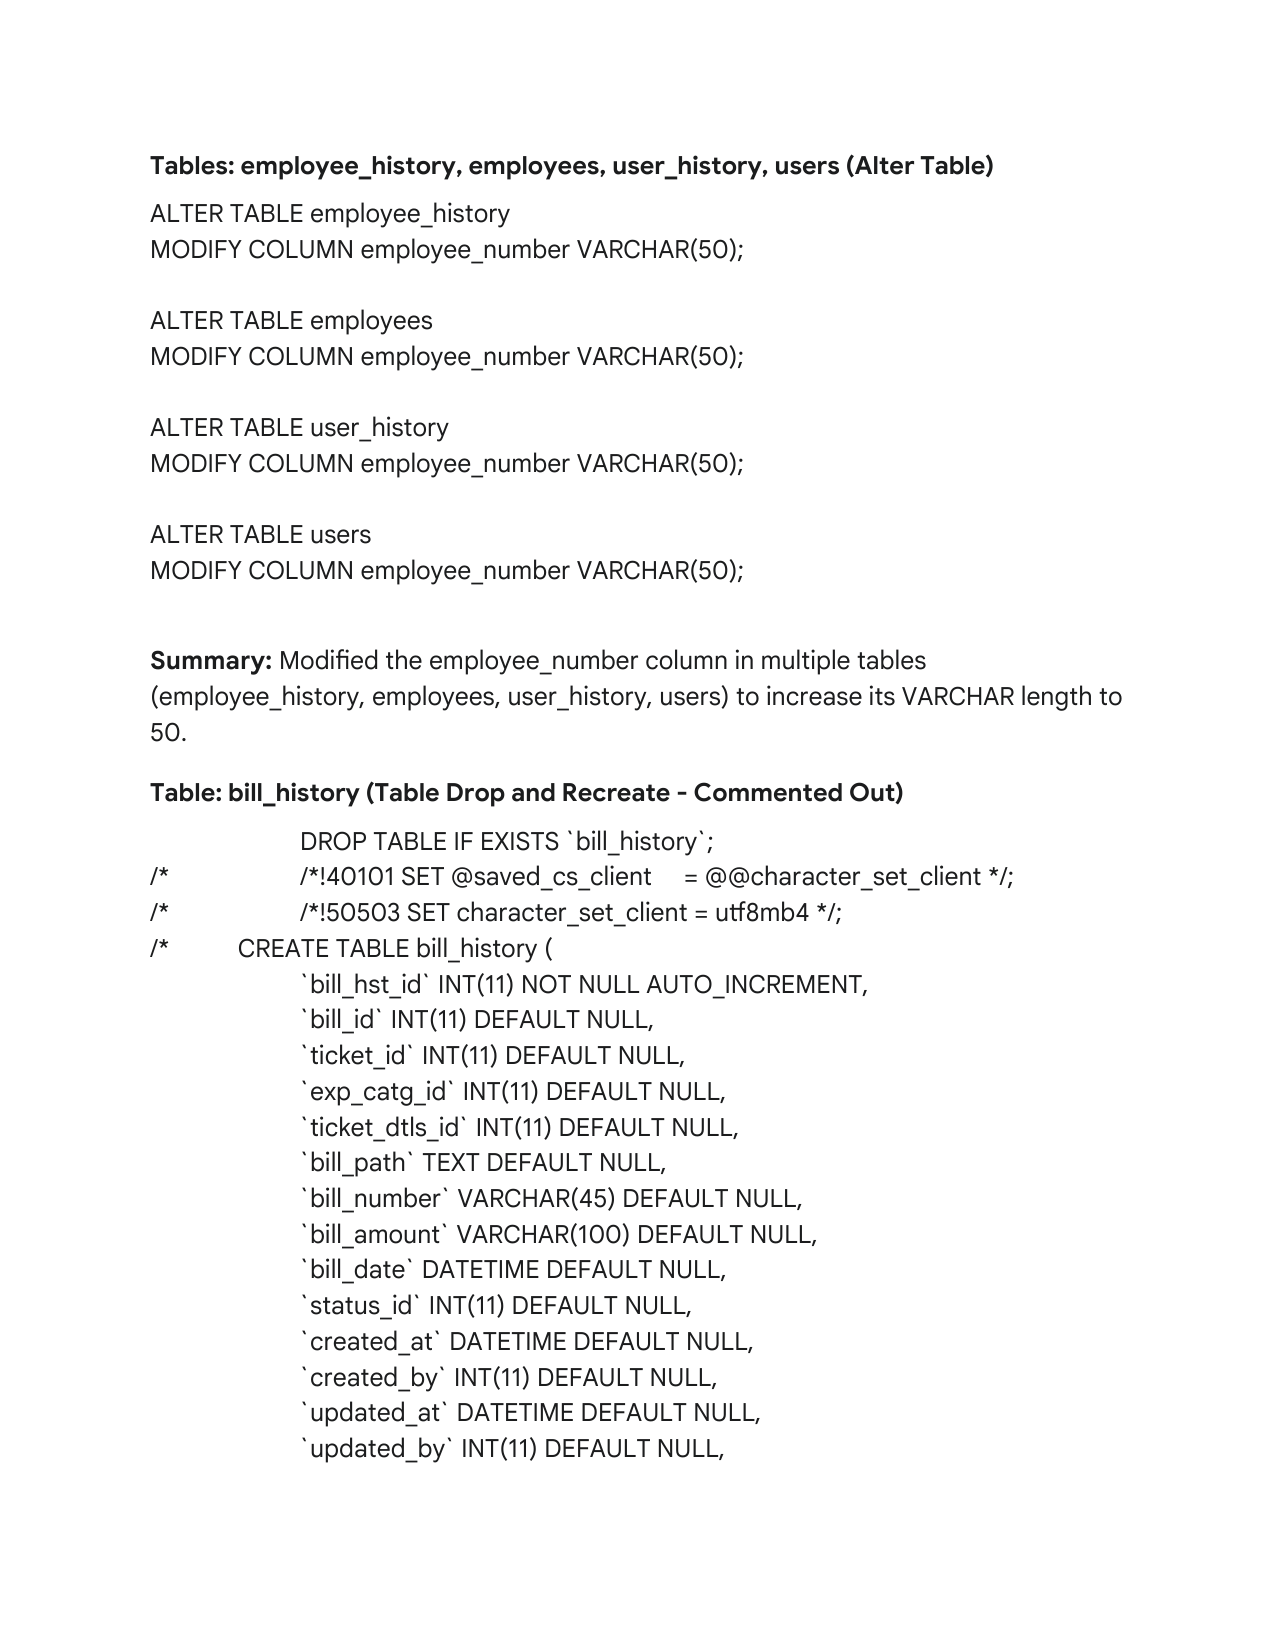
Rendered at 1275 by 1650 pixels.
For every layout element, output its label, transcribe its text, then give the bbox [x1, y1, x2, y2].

subtitle Table: bill_history (Table Drop and Recreate - Commented Out) [150, 778, 1125, 809]
text Summary: Modified the employee_number column in multiple tables (employee_history, employees, user_history, users) to increase its VARCHAR length to 50. [150, 646, 1125, 748]
subtitle Tables: employee_history, employees, user_history, users (Alter Table) [150, 150, 1125, 181]
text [150, 826, 1125, 1465]
text ALTER TABLE employee_history MODIFY COLUMN employee_number VARCHAR(50); ALTER TABLE employees MODIFY COLUMN employee_number VARCHAR(50); ALTER TABLE user_history MODIFY COLUMN employee_number VARCHAR(50); ALTER TABLE users MODIFY COLUMN employee_number VARCHAR(50); [150, 198, 1125, 617]
